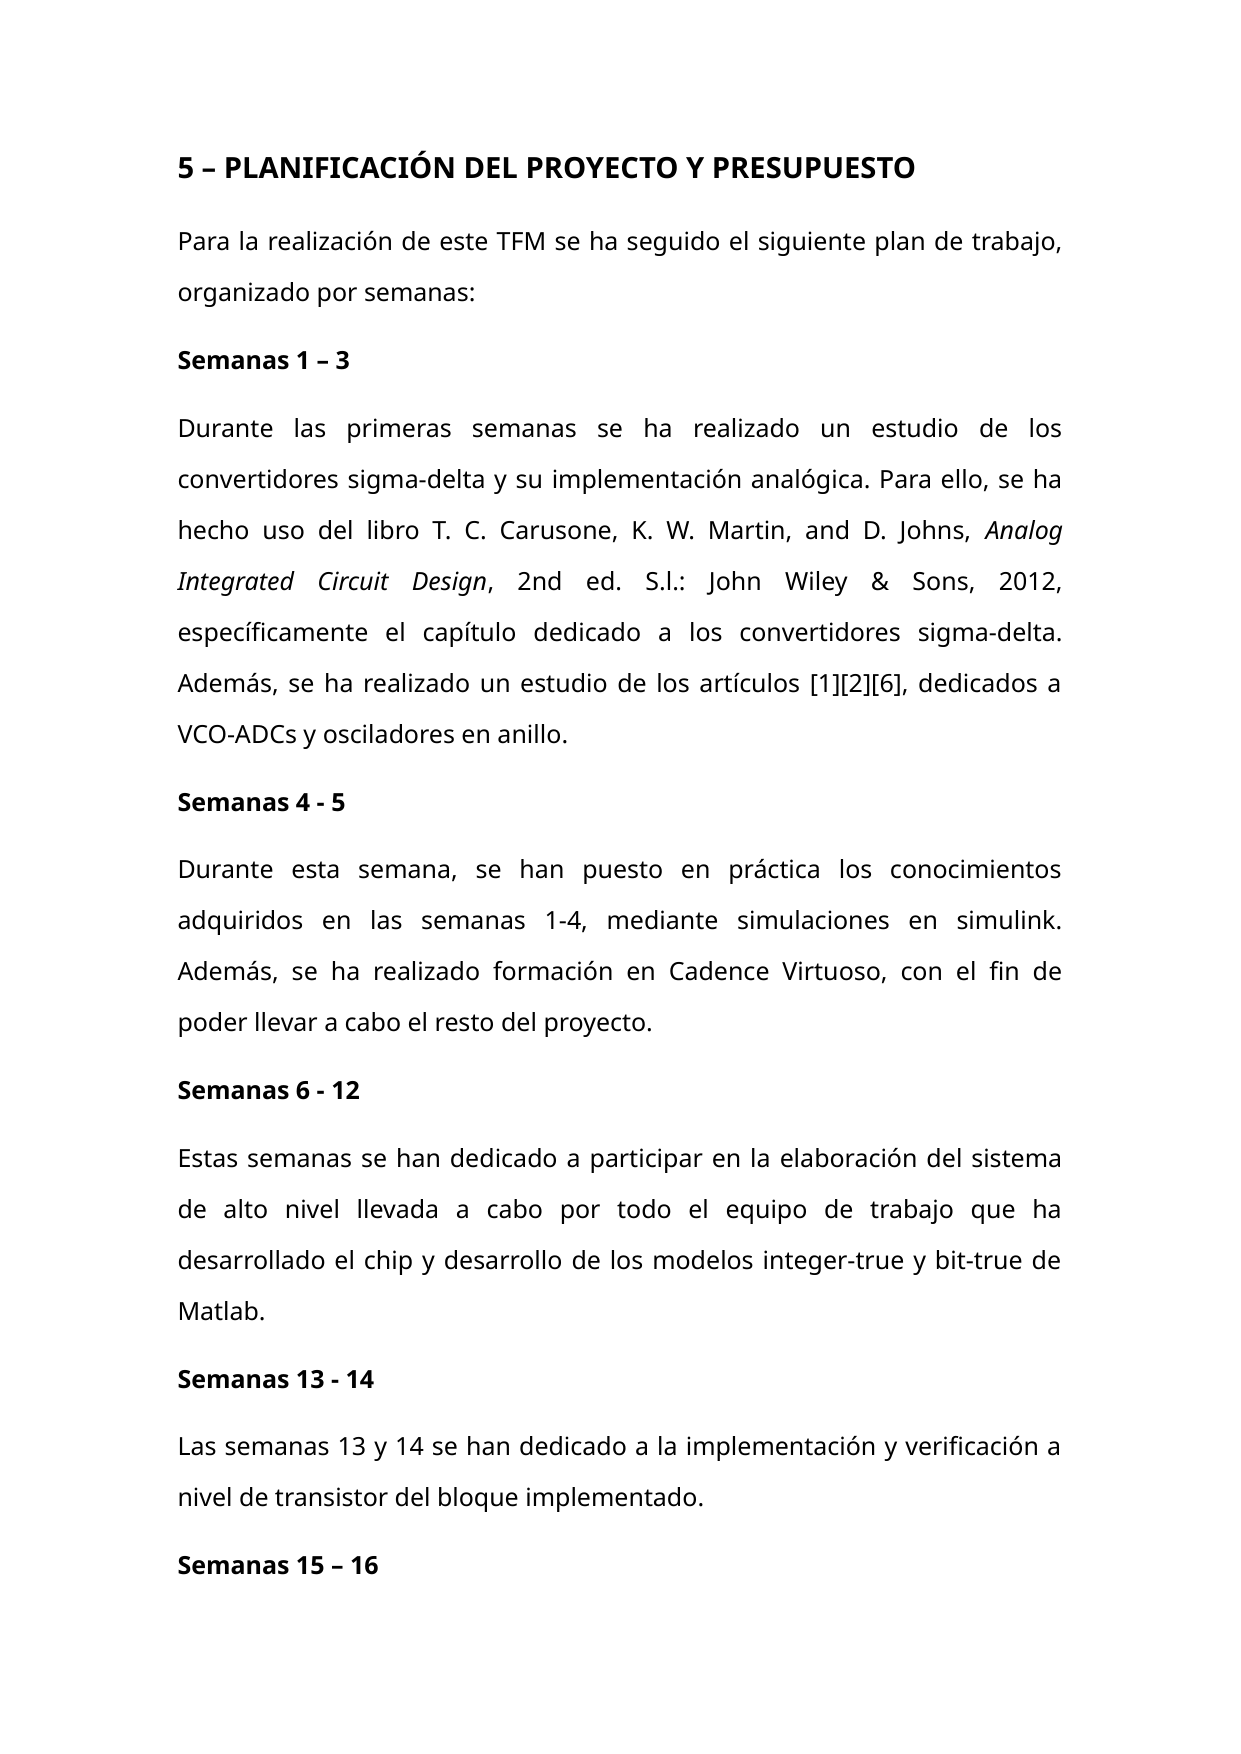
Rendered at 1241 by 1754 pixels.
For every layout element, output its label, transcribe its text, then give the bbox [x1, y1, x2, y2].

text Semanas 4 - 5 [177, 784, 1063, 818]
text Semanas 1 – 3 [177, 342, 1063, 377]
text Durante esta semana, se han puesto en práctica los conocimientos adquiridos en las semanas 1-4, mediante simulaciones en simulink. Además, se ha realizado formación en Cadence Virtuoso, con el fin de poder llevar a cabo el resto del proyecto. [177, 852, 1063, 1039]
text Las semanas 13 y 14 se han dedicado a la implementación y verificación a nivel de transistor del bloque implementado. [177, 1429, 1063, 1514]
text Para la realización de este TFM se ha seguido el siguiente plan de trabajo, organizado por semanas: [177, 224, 1063, 309]
text Semanas 6 - 12 [177, 1073, 1063, 1107]
text Estas semanas se han dedicado a participar en la elaboración del sistema de alto nivel llevada a cabo por todo el equipo de trabajo que ha desarrollado el chip y desarrollo de los modelos integer-true y bit-true de Matlab. [177, 1140, 1063, 1328]
subtitle 5 – PLANIFICACIÓN DEL PROYECTO Y PRESUPUESTO [177, 148, 1063, 187]
text Semanas 15 – 16 [177, 1548, 1063, 1582]
text Durante las primeras semanas se ha realizado un estudio de los convertidores sigma-delta y su implementación analógica. Para ello, se ha hecho uso del libro T. C. Carusone, K. W. Martin, and D. Johns, Analog Integrated Circuit Design, 2nd ed. S.l.: John Wiley & Sons, 2012, específicamente el capítulo dedicado a los convertidores sigma-delta. Además, se ha realizado un estudio de los artículos [1][2][6], dedicados a VCO-ADCs y osciladores en anillo. [177, 410, 1063, 751]
text Semanas 13 - 14 [177, 1361, 1063, 1395]
